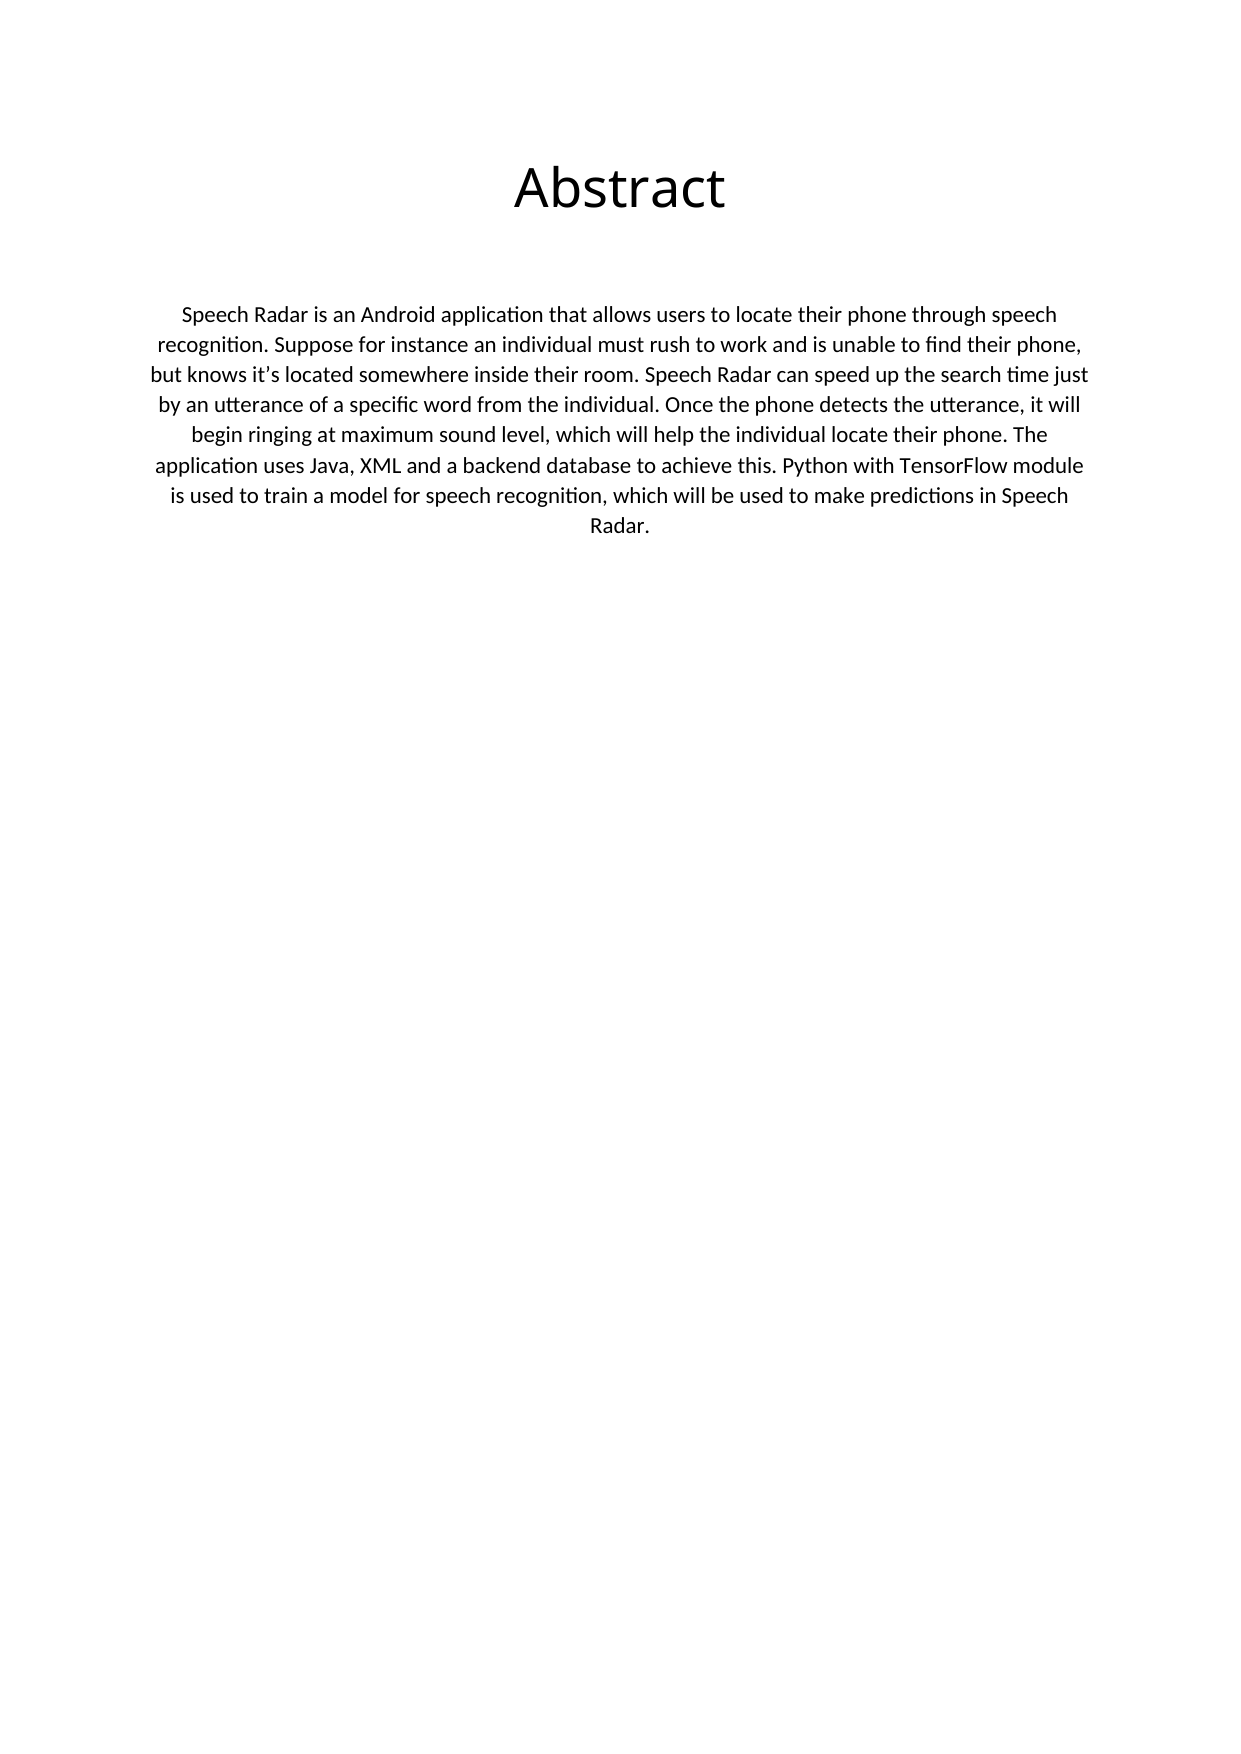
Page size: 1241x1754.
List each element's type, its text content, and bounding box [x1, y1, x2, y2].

text Speech Radar is an Android application that allows users to locate their phone through speech recognition. Suppose for instance an individual must rush to work and is unable to find their phone, but knows it’s located somewhere inside their room. Speech Radar can speed up the search time just by an utterance of a specific word from the individual. Once the phone detects the utterance, it will begin ringing at maximum sound level, which will help the individual locate their phone. The application uses Java, XML and a backend database to achieve this. Python with TensorFlow module is used to train a model for speech recognition, which will be used to make predictions in Speech Radar. [150, 300, 1090, 539]
text Abstract [150, 150, 1090, 224]
